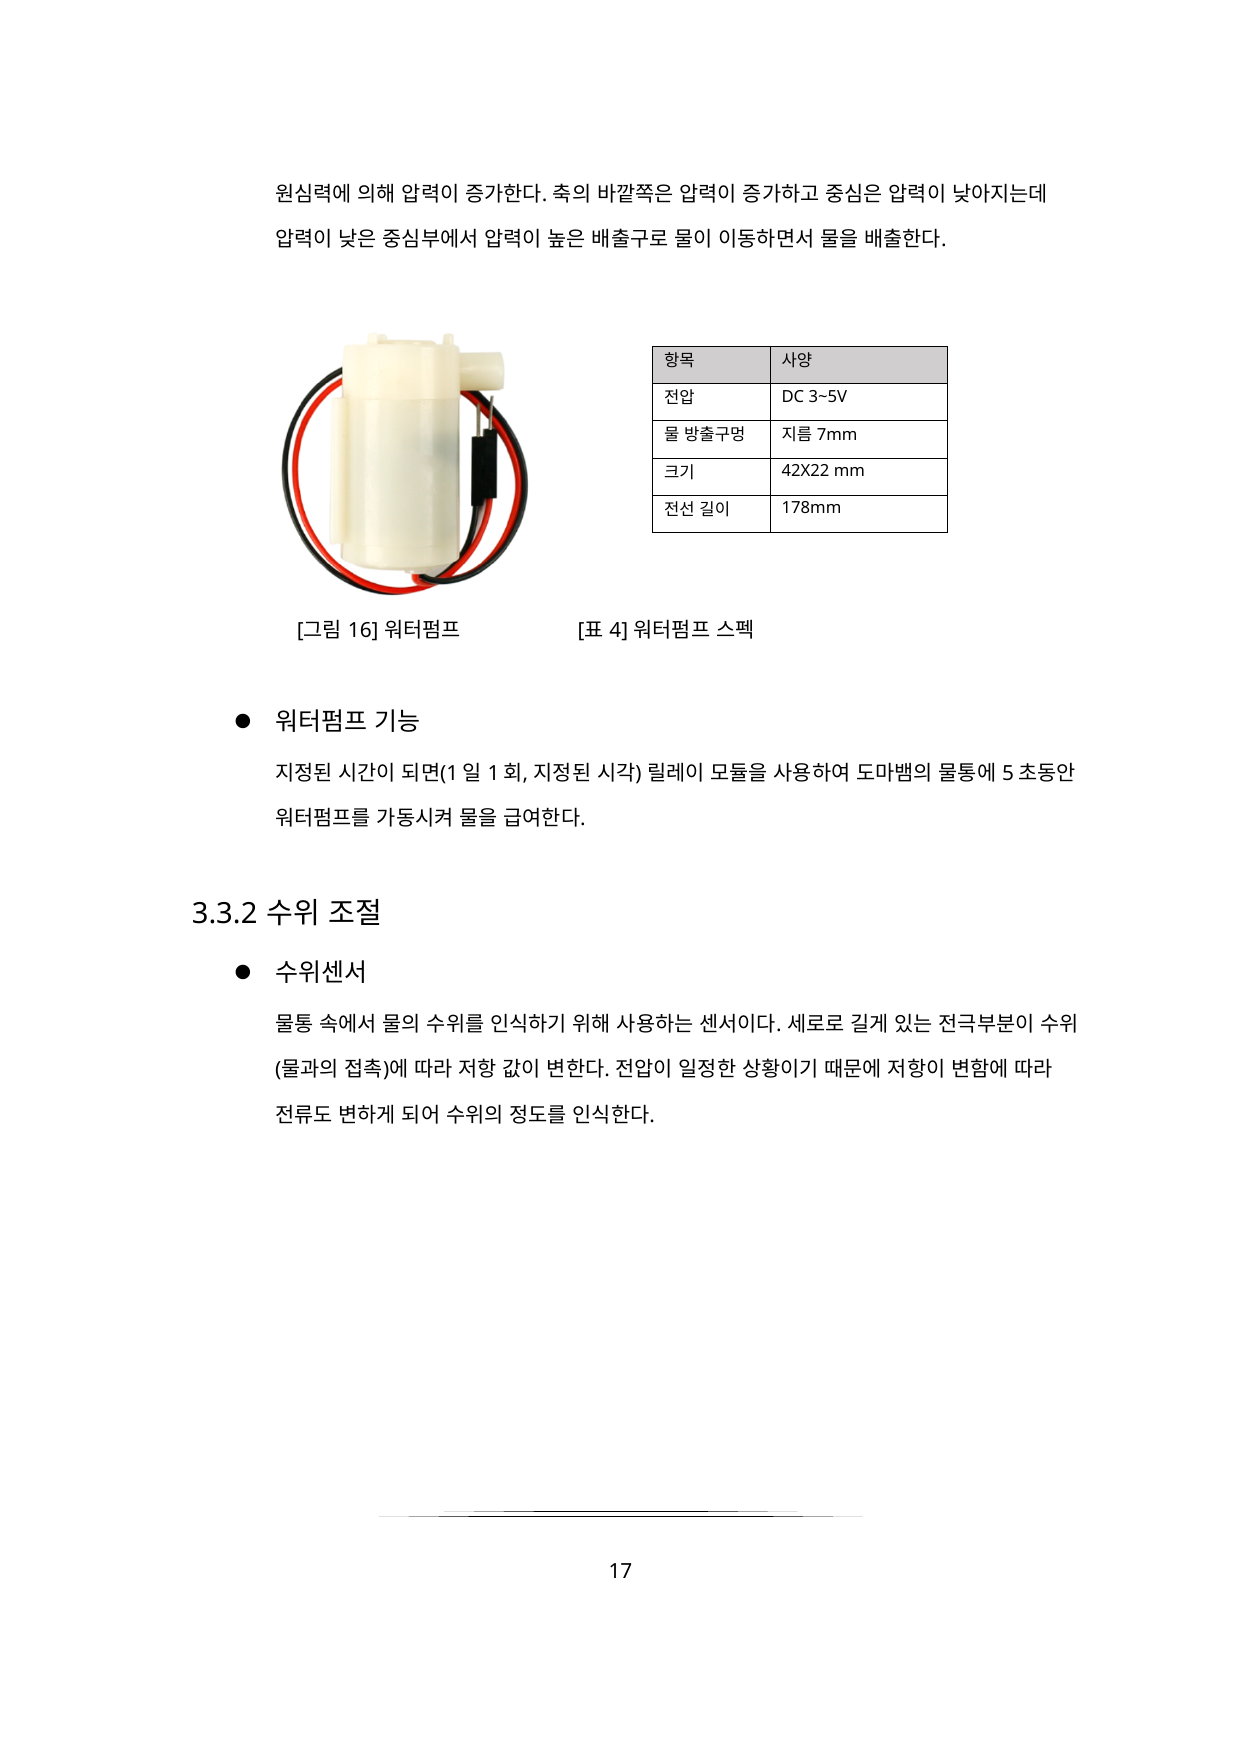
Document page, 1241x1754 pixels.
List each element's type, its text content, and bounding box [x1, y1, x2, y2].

list 워터펌프 기능 [233, 702, 1090, 738]
table_header 항목 [653, 347, 770, 383]
list 수위 조절 [192, 889, 1090, 932]
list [275, 177, 1090, 253]
table_cell 42X22 mm [771, 459, 947, 495]
list 지정된 시간이 되면(1일 1회, 지정된 시각) 릴레이 모듈을 사용하여 도마뱀의 물통에 5초동안 워터펌프를 가동시켜 물을 급여한다. [275, 756, 1090, 832]
text 물통 속에서 물의 수위를 인식하기 위해 사용하는 센서이다. 세로로 길게 있는 전극부분이 수위(물과의 접촉)에 따라 저항 값이 변한다. 전압이 일정한 상황이기 때문에 저항이 변함에 따라 전류도 변하게 되어 수위의 정도를 인식한다. [275, 1007, 1090, 1128]
picture [275, 310, 533, 600]
table_cell 지름 7mm [771, 421, 947, 458]
list [그림 16] 워터펌프 [표 4] 워터펌프 스펙 [275, 613, 1090, 644]
list 수위센서 [233, 953, 1090, 989]
table_cell 물 방출구멍 [653, 421, 770, 458]
table_cell DC 3~5V [771, 384, 947, 420]
table_cell 전선 길이 [653, 496, 770, 532]
table_cell 178mm [771, 496, 947, 532]
table_cell 전압 [653, 384, 770, 420]
table_cell 크기 [653, 459, 770, 495]
table_header 사양 [771, 347, 947, 383]
